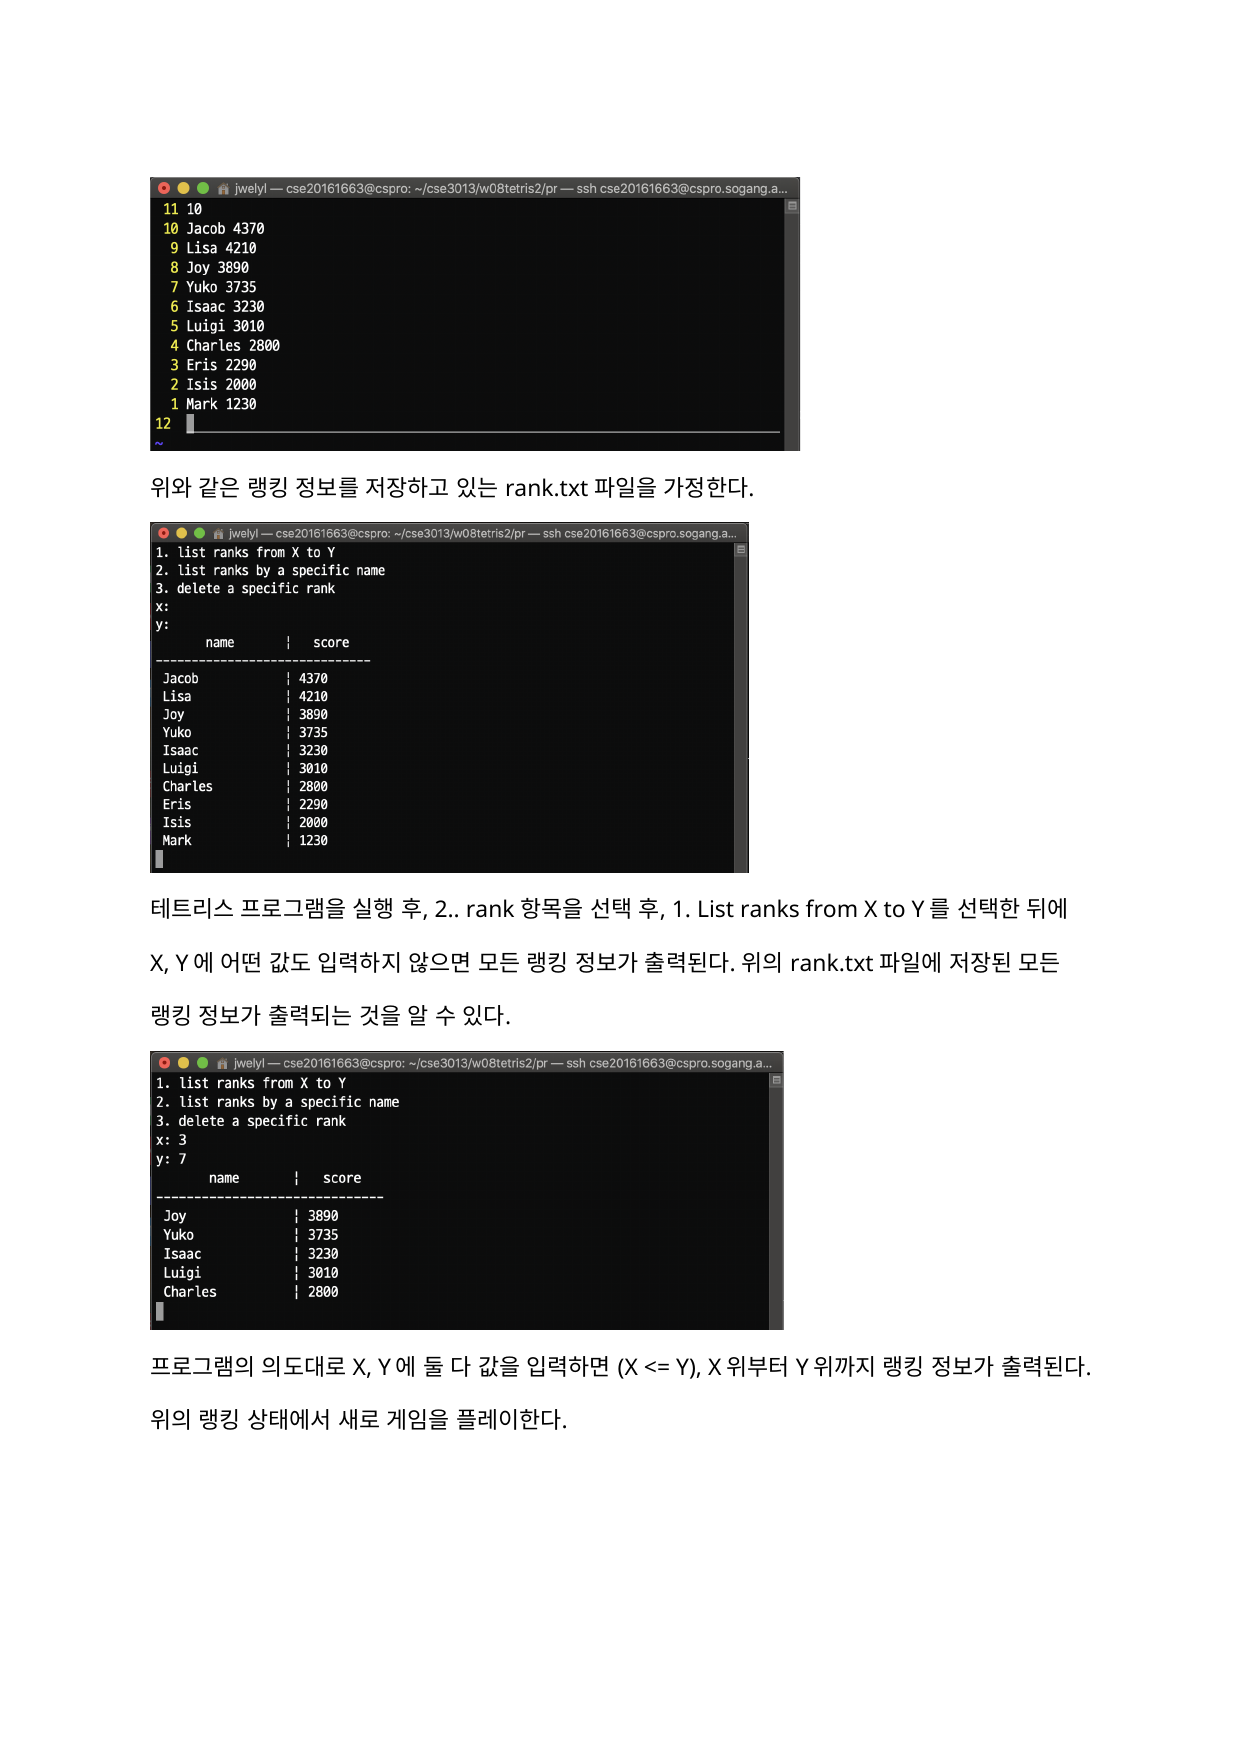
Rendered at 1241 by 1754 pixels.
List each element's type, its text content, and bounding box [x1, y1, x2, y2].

text 테트리스 프로그램을 실행 후, 2.. rank 항목을 선택 후, 1. List ranks from X to Y를 선택한 뒤에 X, Y에 어떤 값도 입력하지 않으면 모든 랭킹 정보가 출력된다. 위의 rank.txt 파일에 저장된 모든 랭킹 정보가 출력되는 것을 알 수 있다. [150, 891, 1090, 1031]
text 프로그램의 의도대로 X, Y에 둘 다 값을 입력하면 (X <= Y), X위부터 Y위까지 랭킹 정보가 출력된다. [150, 1349, 1090, 1382]
picture [150, 177, 801, 451]
picture [150, 1051, 784, 1330]
text 위의 랭킹 상태에서 새로 게임을 플레이한다. [150, 1402, 1090, 1435]
picture [150, 522, 749, 873]
text 위와 같은 랭킹 정보를 저장하고 있는 rank.txt 파일을 가정한다. [150, 469, 1090, 503]
